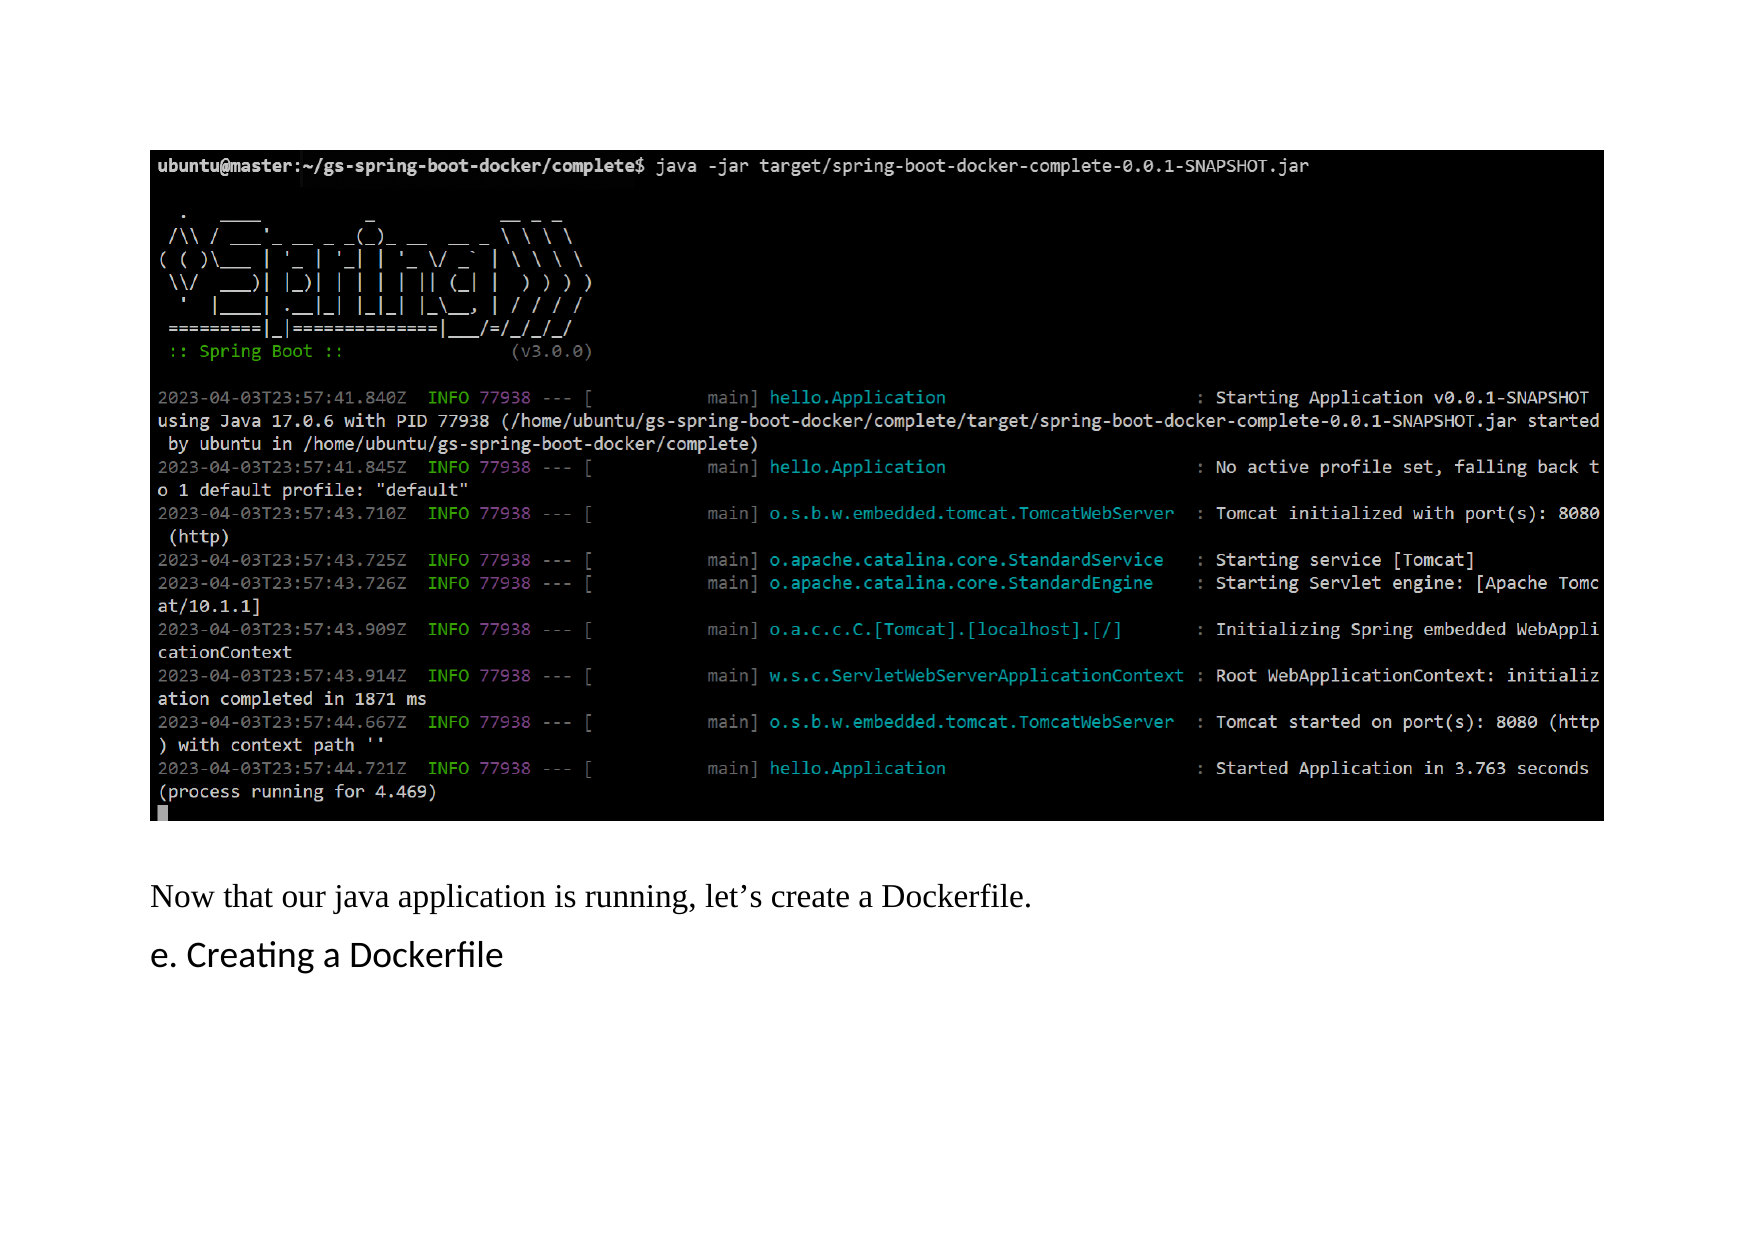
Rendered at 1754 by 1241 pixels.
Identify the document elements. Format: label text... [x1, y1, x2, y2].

text e. Creating a Dockerfile [150, 931, 1604, 976]
text Now that our java application is running, let’s create a Dockerfile. [150, 876, 1604, 914]
picture [150, 150, 1604, 821]
